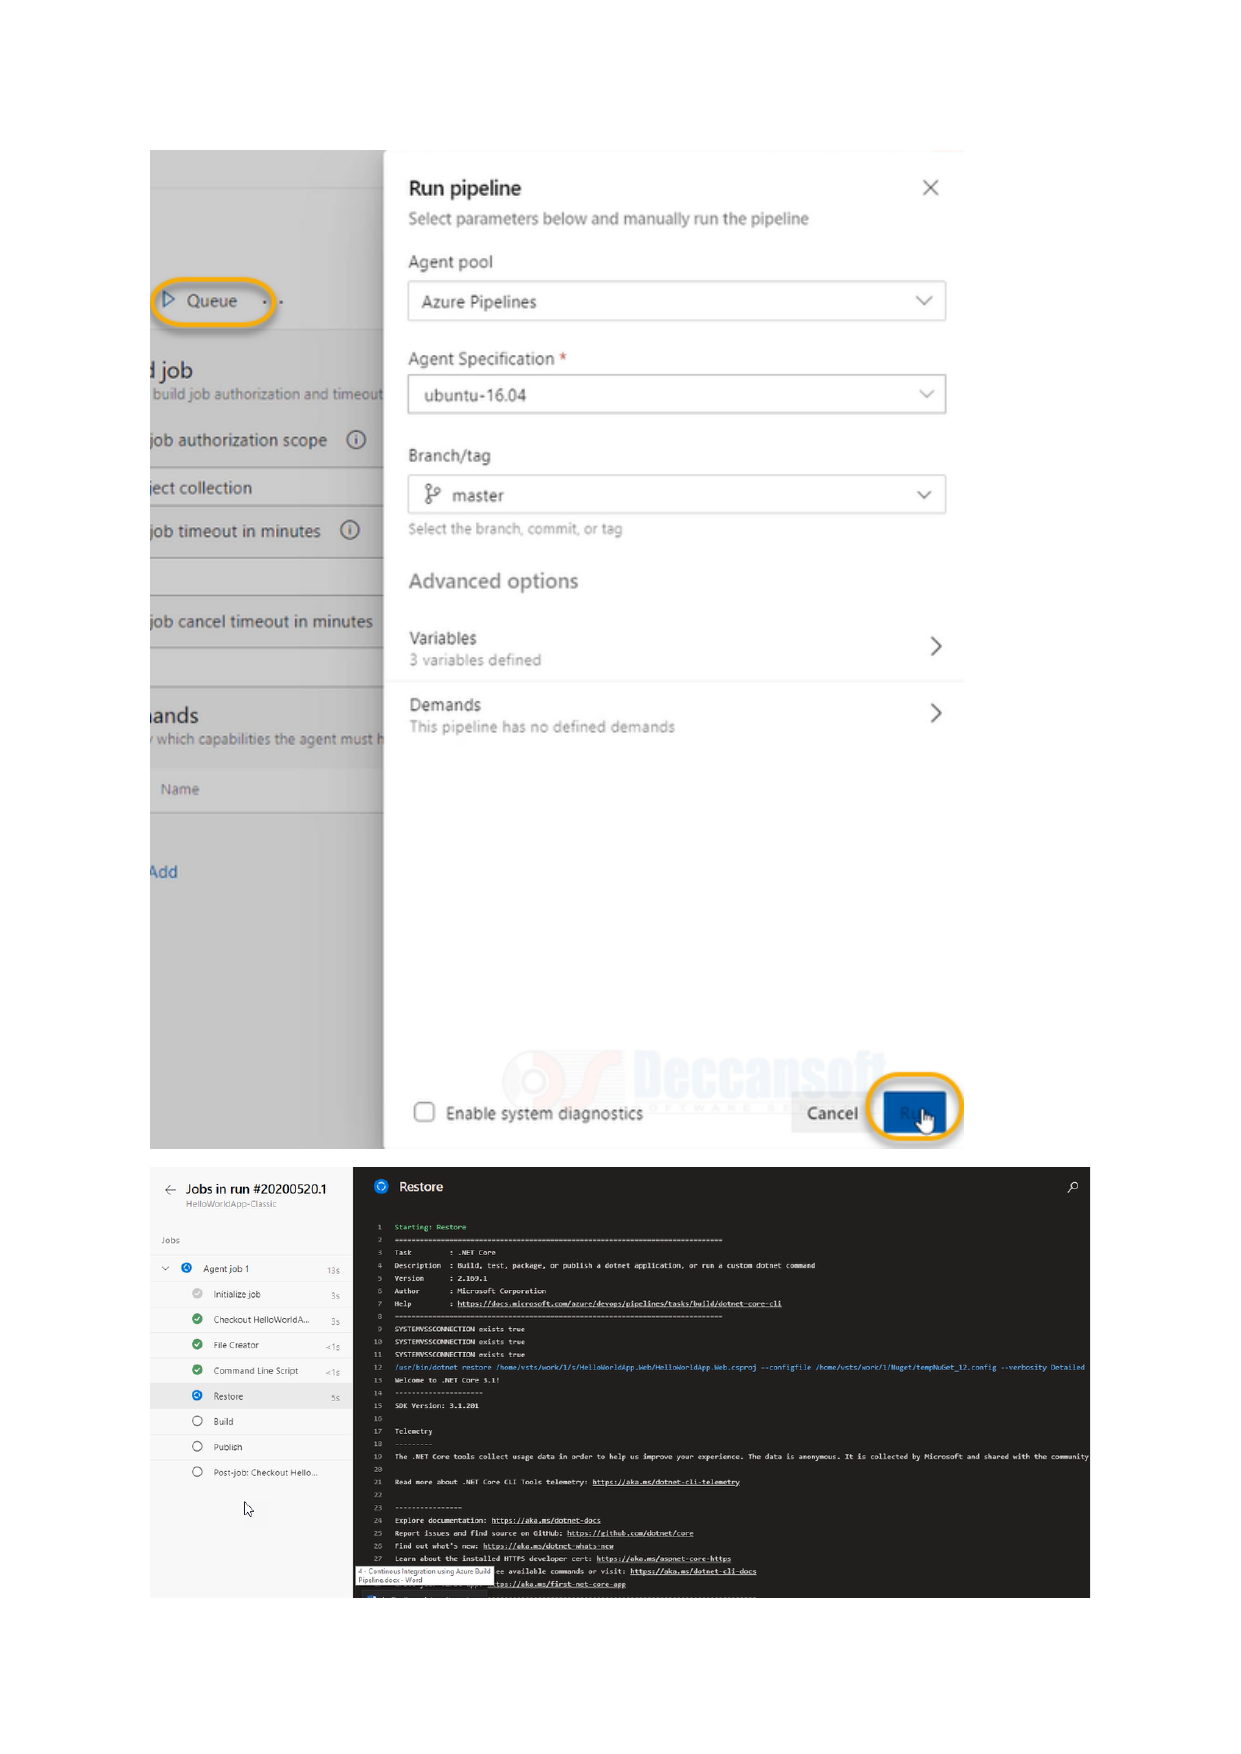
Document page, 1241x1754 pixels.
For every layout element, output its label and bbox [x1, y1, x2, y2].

picture [150, 150, 964, 1149]
picture [150, 1167, 1091, 1598]
